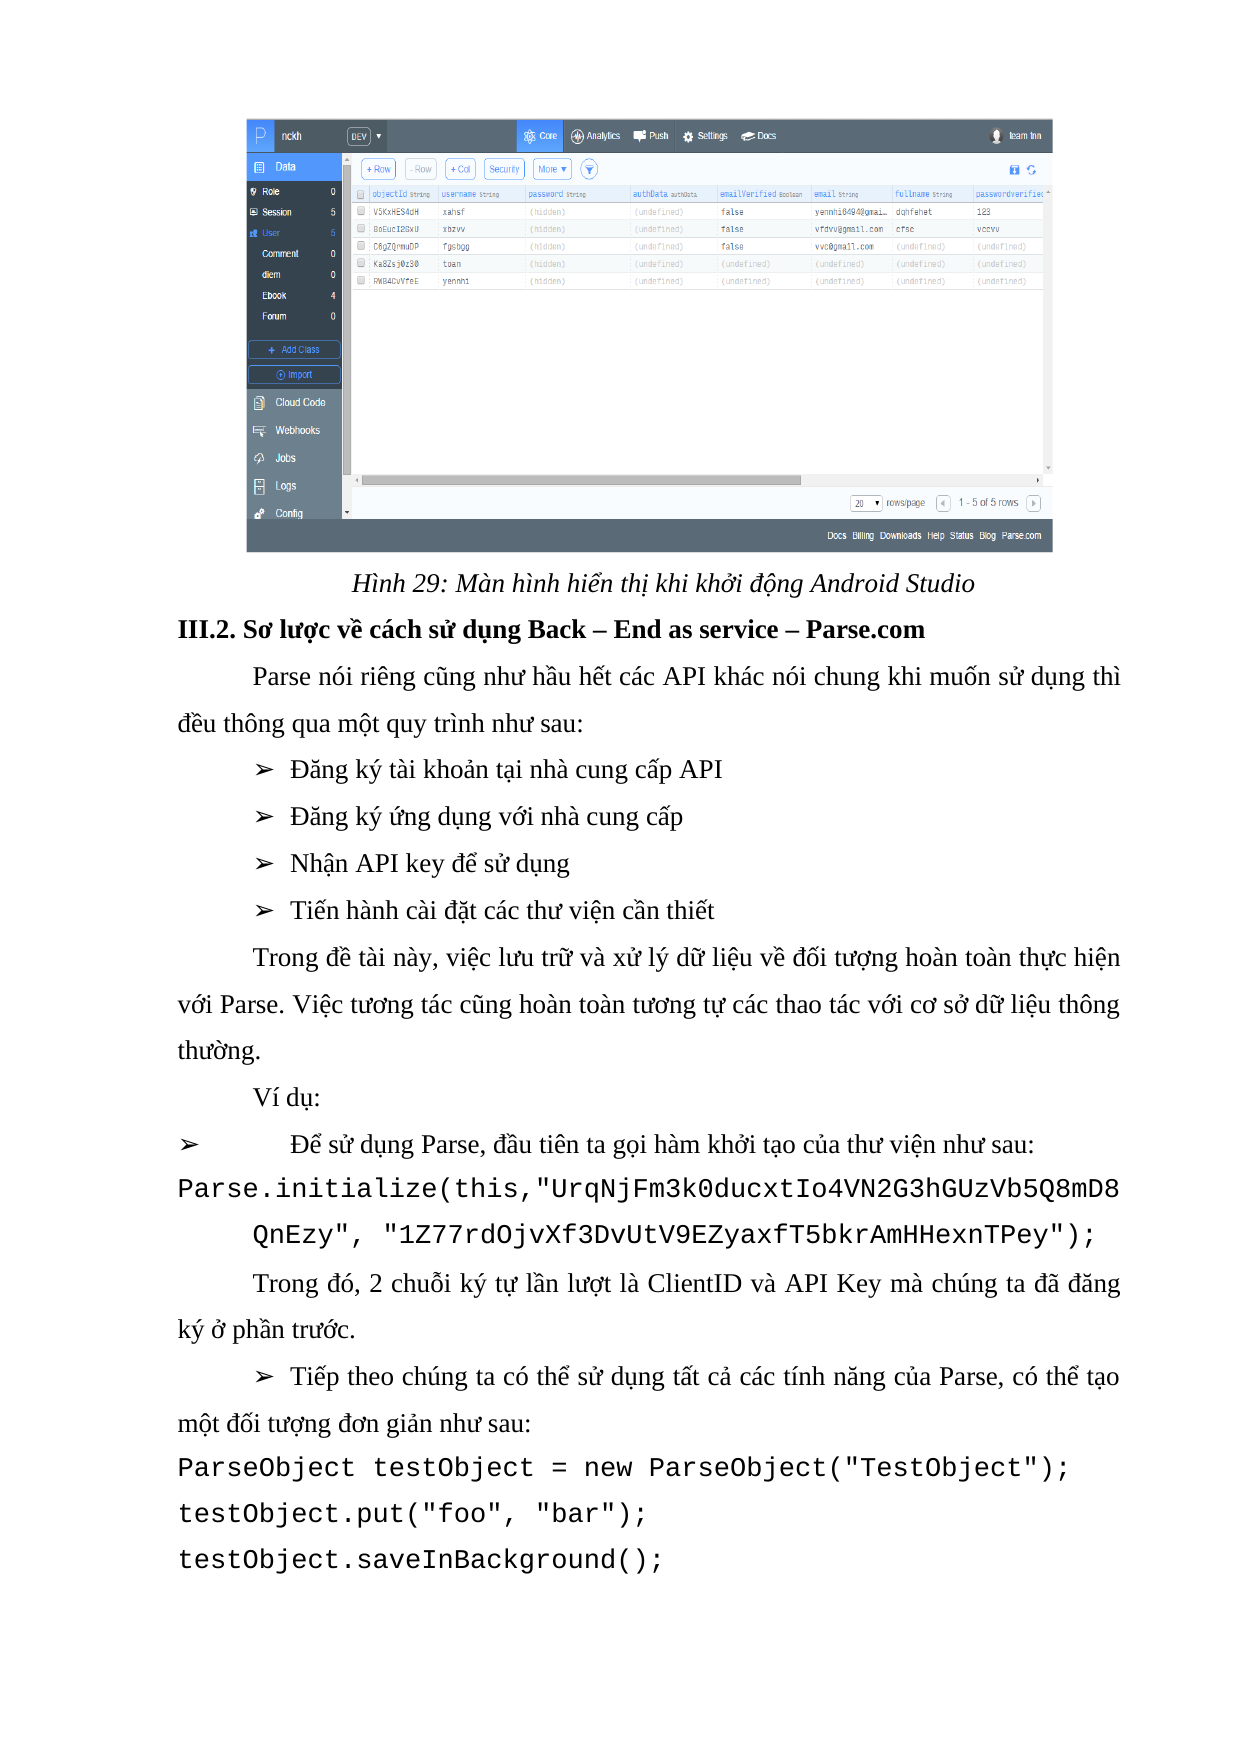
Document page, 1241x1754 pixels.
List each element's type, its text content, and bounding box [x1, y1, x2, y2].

list Đăng ký tài khoản tại nhà cung cấp API [252, 753, 1122, 785]
text Parse.initialize(this,"UrqNjFm3k0ducxtIo4VN2G3hGUzVb5Q8mD8QnEzy", "1Z77rdOjvXf3DvUtV9EZyaxfT5bkrAmHHexnTPey"); [177, 1174, 1122, 1251]
text Trong đề tài này, việc lưu trữ và xử lý dữ liệu về đối tượng hoàn toàn thực hiện với Parse. Việc tương tác cũng hoàn toàn tương tự các thao tác với cơ sở dữ liệu thông thường. [177, 941, 1122, 1066]
subtitle III.2. Sơ lược về cách sử dụng Back – End as service – Parse.com [177, 613, 1122, 645]
text Ví dụ: [177, 1081, 1122, 1112]
text testObject.put("foo", "bar"); [177, 1499, 1122, 1530]
list Nhận API key để sử dụng [252, 847, 1122, 878]
picture [246, 118, 1053, 553]
list Đăng ký ứng dụng với nhà cung cấp [252, 800, 1122, 832]
text Trong đó, 2 chuỗi ký tự lần lượt là ClientID và API Key mà chúng ta đã đăng ký ở phần trước. [177, 1267, 1122, 1344]
text testObject.saveInBackground(); [177, 1546, 1122, 1576]
text ParseObject testObject = new ParseObject("TestObject"); [177, 1453, 1122, 1484]
list Tiến hành cài đặt các thư viện cần thiết [252, 894, 1122, 925]
text Hình 29: Màn hình hiển thị khi khởi động Android Studio [177, 567, 1122, 598]
list Để sử dụng Parse, đầu tiên ta gọi hàm khởi tạo của thư viện như sau: [177, 1128, 1122, 1159]
text Parse nói riêng cũng như hầu hết các API khác nói chung khi muốn sử dụng thì đều thông qua một quy trình như sau: [177, 660, 1122, 738]
list Tiếp theo chúng ta có thể sử dụng tất cả các tính năng của Parse, có thể tạo một đối tượng đơn giản như sau: [177, 1360, 1122, 1438]
